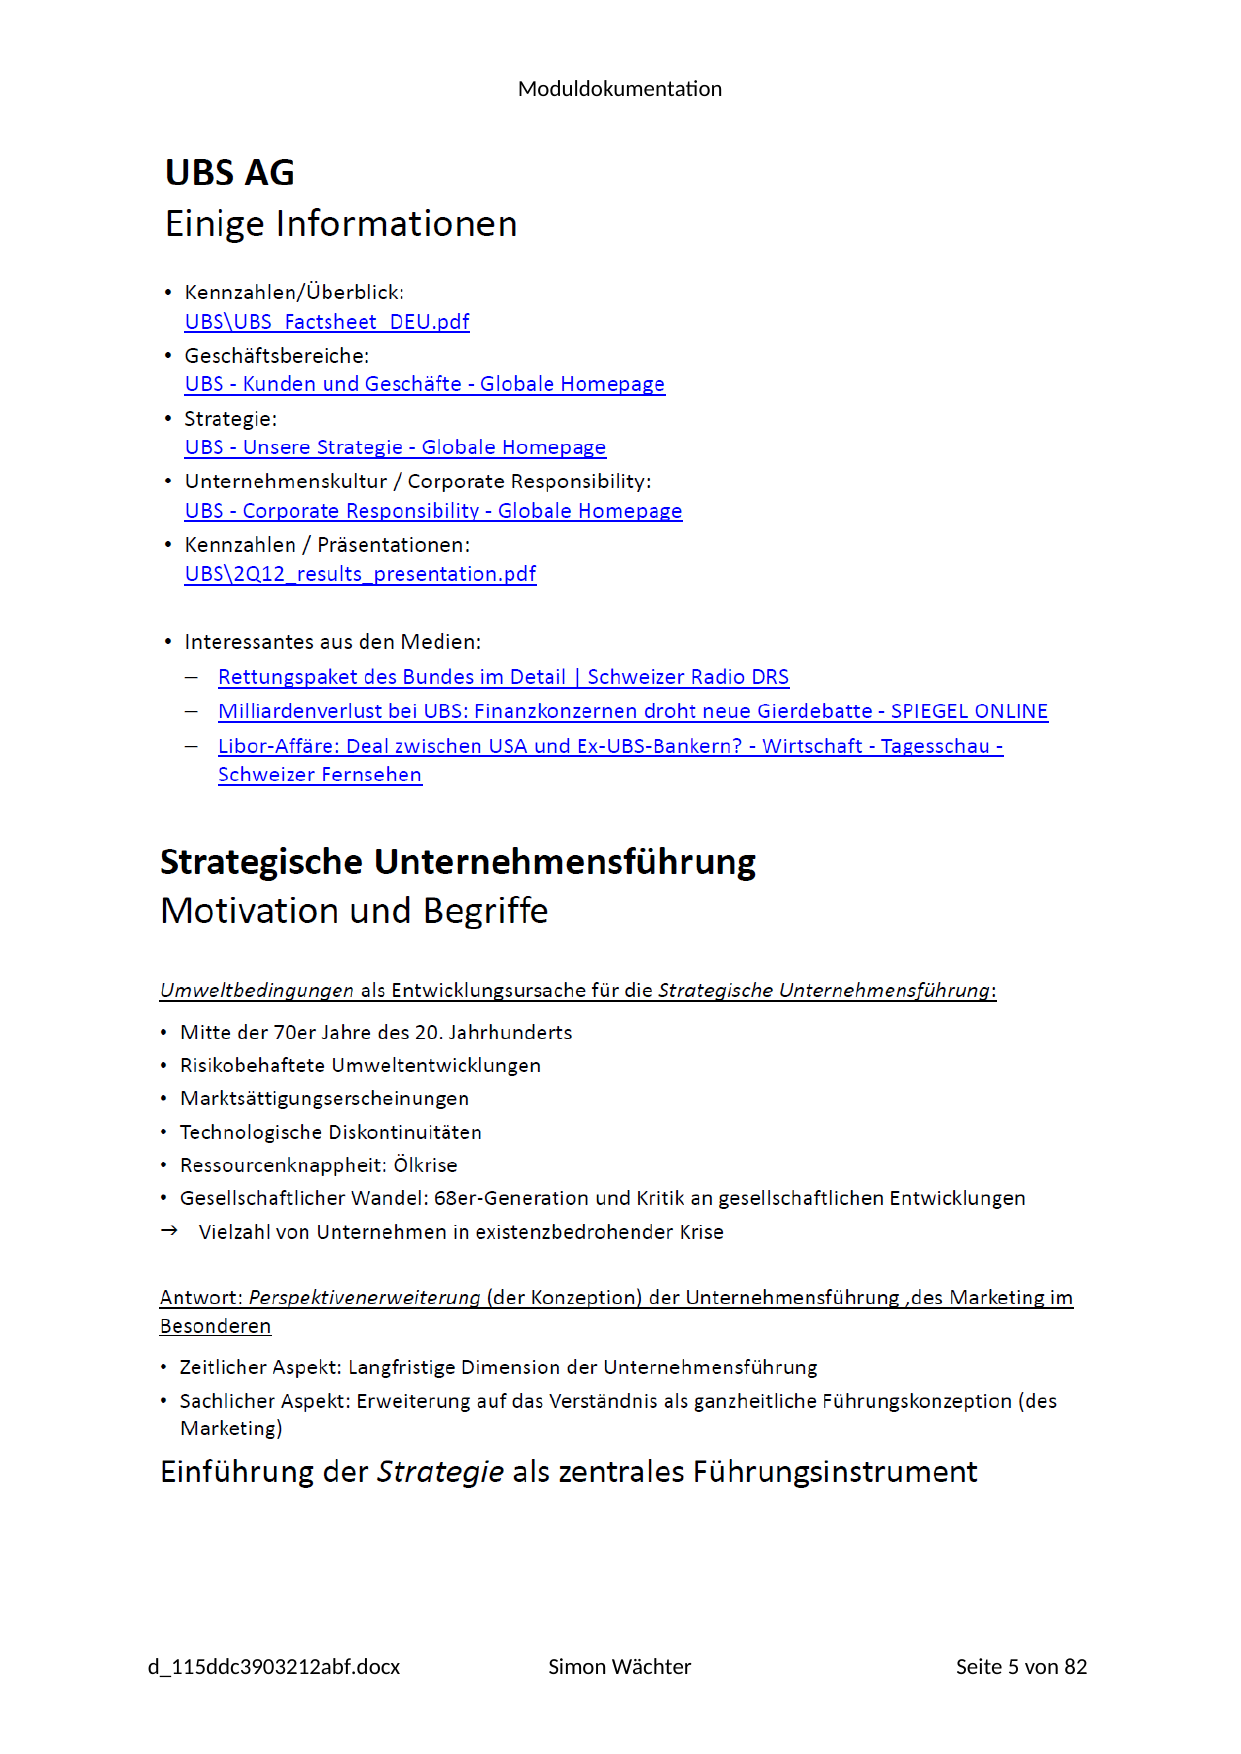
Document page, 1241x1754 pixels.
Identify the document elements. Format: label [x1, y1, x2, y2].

picture [147, 835, 1093, 1507]
picture [147, 147, 1093, 817]
